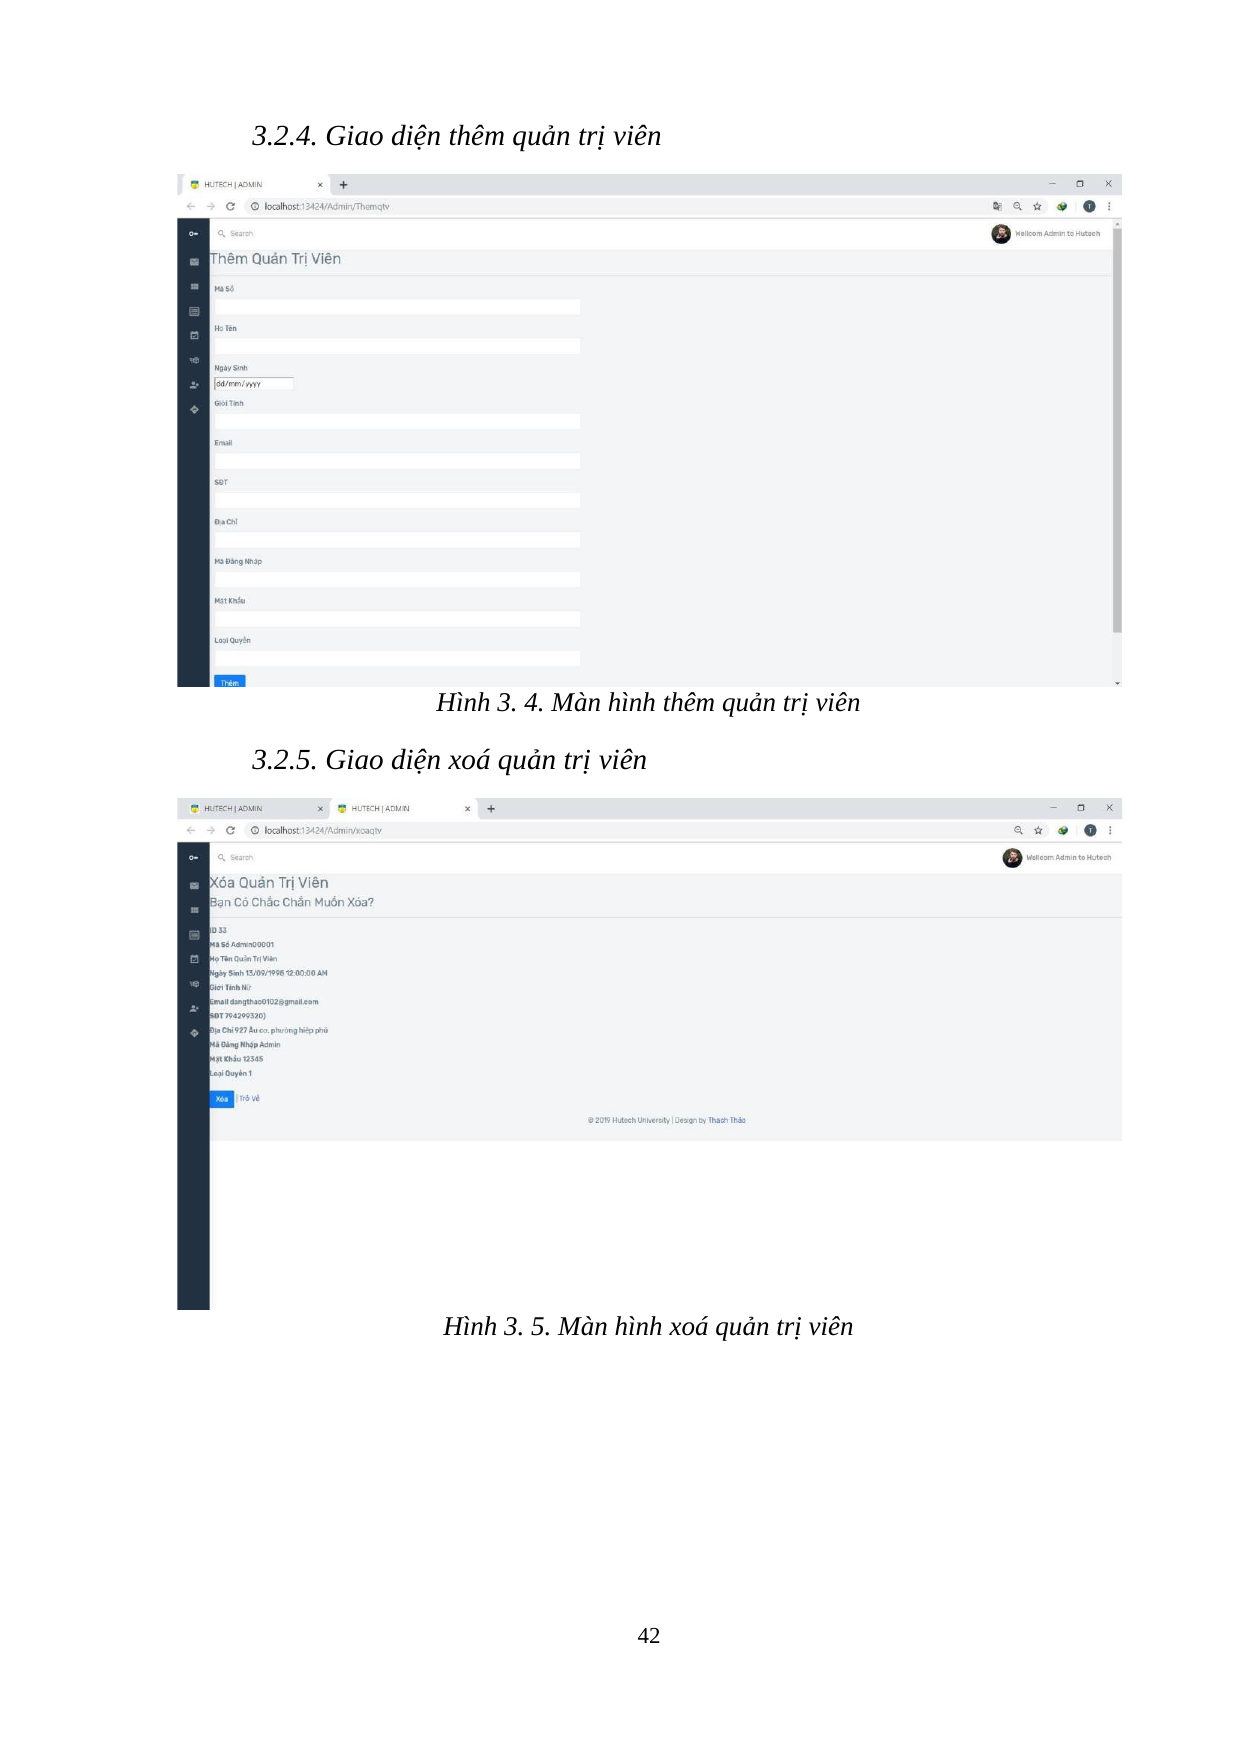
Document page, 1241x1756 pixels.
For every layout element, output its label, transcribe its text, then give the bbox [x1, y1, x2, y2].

picture [177, 798, 1123, 1310]
picture [177, 174, 1122, 687]
subtitle Giao diện thêm quản trị viên [252, 118, 1140, 152]
subtitle Giao diện xoá quản trị viên [252, 742, 1140, 776]
